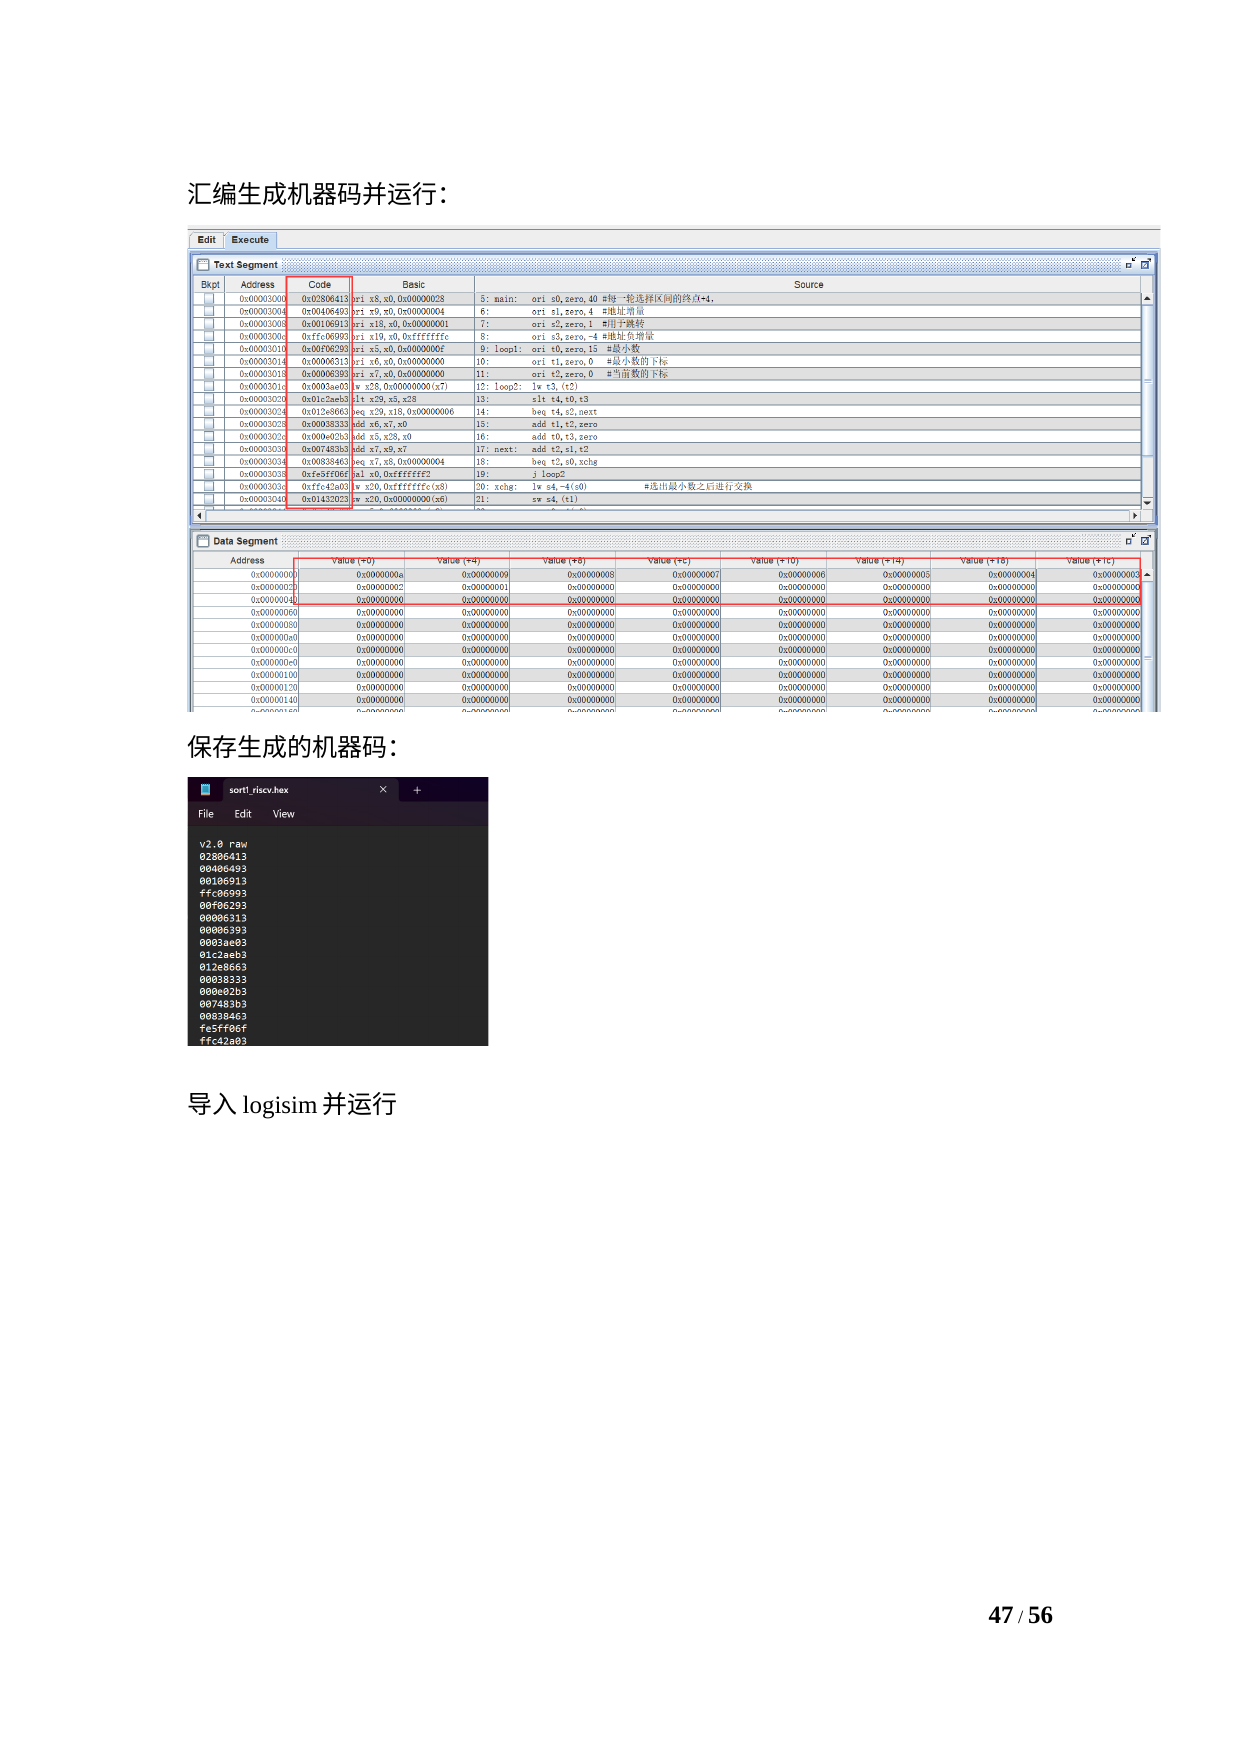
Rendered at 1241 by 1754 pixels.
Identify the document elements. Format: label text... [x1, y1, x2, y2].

text 导入logisim并运行 [187, 1070, 1053, 1135]
text 汇编生成机器码并运行： [187, 160, 1053, 225]
picture [187, 225, 1161, 712]
text 保存生成的机器码： [187, 713, 1053, 778]
picture [187, 777, 489, 1046]
